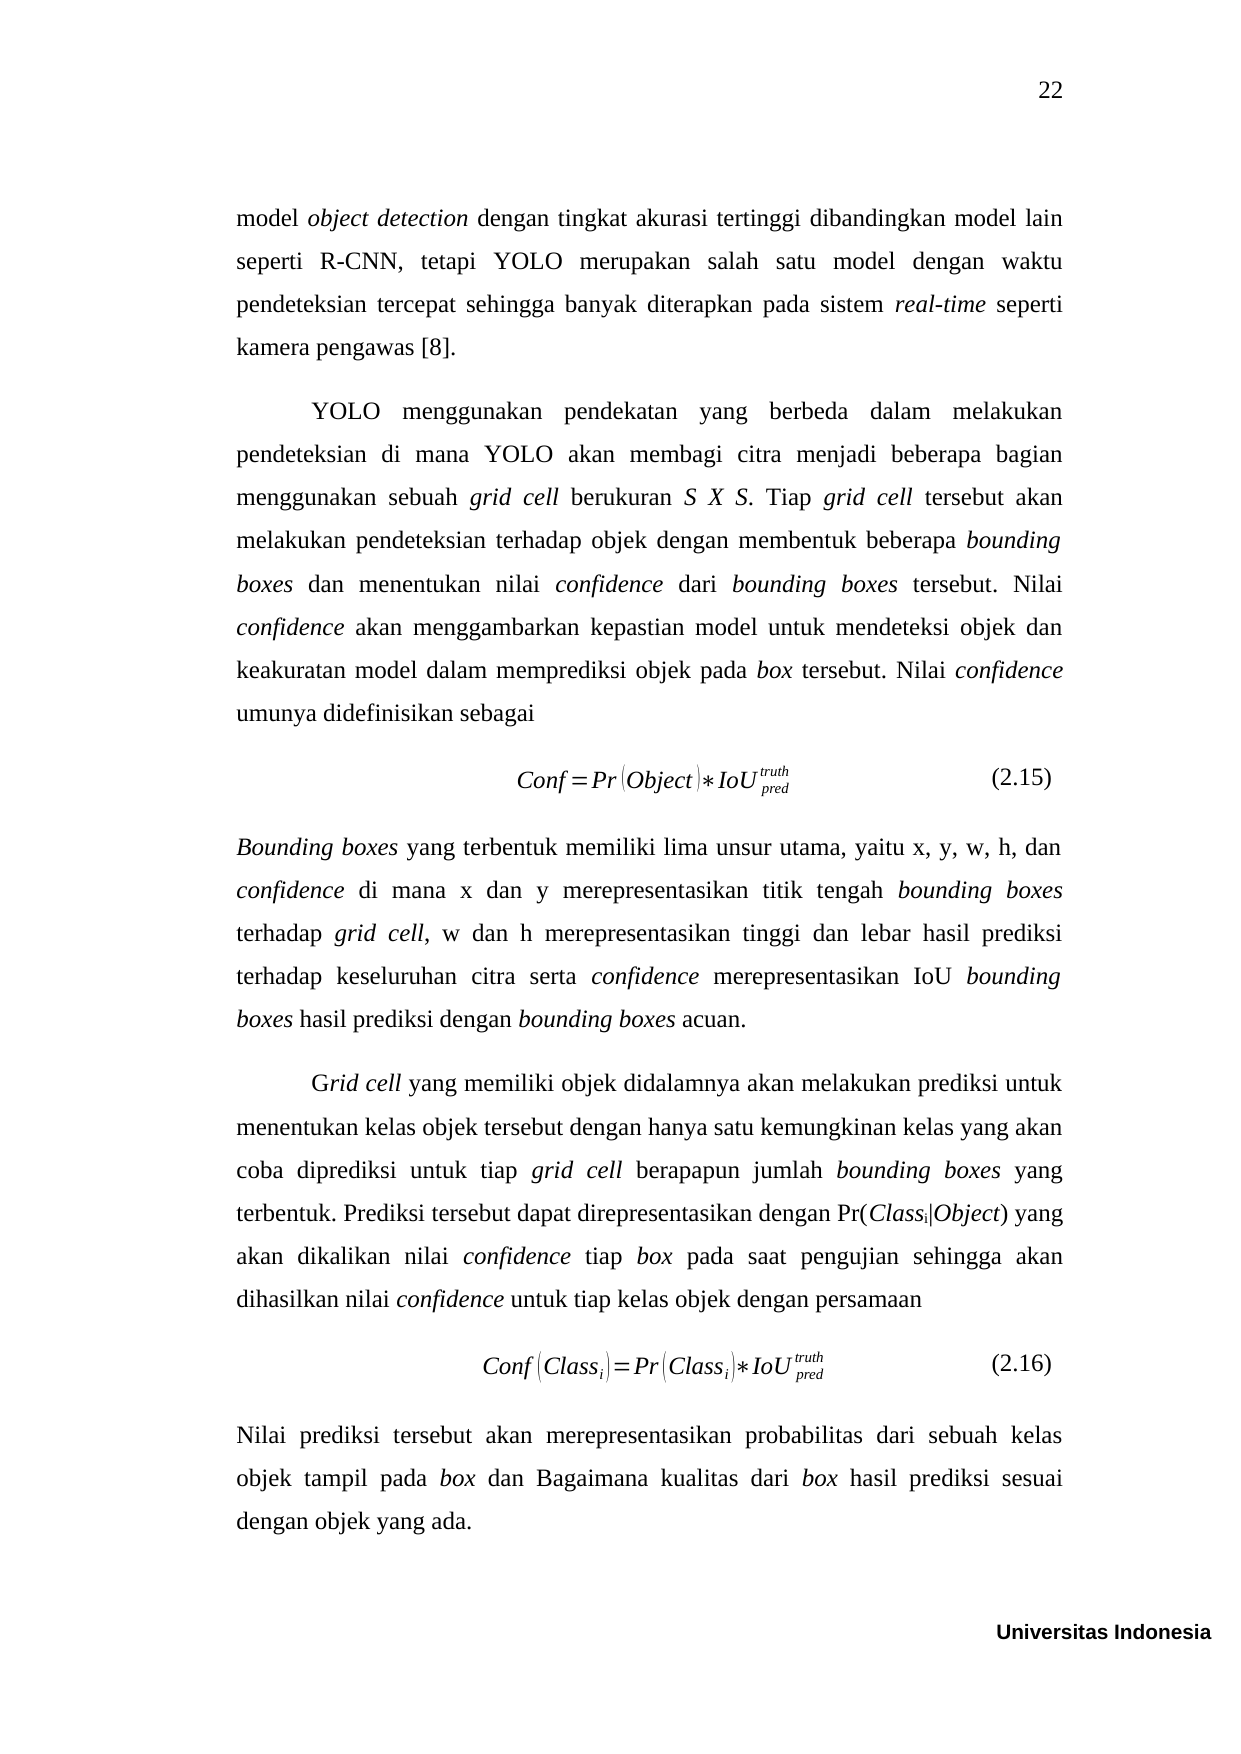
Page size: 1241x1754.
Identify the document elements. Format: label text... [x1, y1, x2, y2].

text Nilai prediksi tersebut akan merepresentasikan probabilitas dari sebuah kelas objek tampil pada box dan Bagaimana kualitas dari box hasil prediksi sesuai dengan objek yang ada. [236, 1420, 1063, 1535]
table_header [236, 762, 980, 832]
text Grid cell yang memiliki objek didalamnya akan melakukan prediksi untuk menentukan kelas objek tersebut dengan hanya satu kemungkinan kelas yang akan coba diprediksi untuk tiap grid cell berapapun jumlah bounding boxes yang terbentuk. Prediksi tersebut dapat direpresentasikan dengan Pr(Classi|Object) yang akan dikalikan nilai confidence tiap box pada saat pengujian sehingga akan dihasilkan nilai confidence untuk tiap kelas objek dengan persamaan [236, 1068, 1063, 1313]
text Bounding boxes yang terbentuk memiliki lima unsur utama, yaitu x, y, w, h, dan confidence di mana x dan y merepresentasikan titik tengah bounding boxes terhadap grid cell, w dan h merepresentasikan tinggi dan lebar hasil prediksi terhadap keseluruhan citra serta confidence merepresentasikan IoU bounding boxes hasil prediksi dengan bounding boxes acuan. [236, 832, 1063, 1033]
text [236, 203, 1063, 361]
table_header [236, 1348, 980, 1420]
table_header (2.15) [980, 762, 1063, 832]
text YOLO menggunakan pendekatan yang berbeda dalam melakukan pendeteksian di mana YOLO akan membagi citra menjadi beberapa bagian menggunakan sebuah grid cell berukuran S X S. Tiap grid cell tersebut akan melakukan pendeteksian terhadap objek dengan membentuk beberapa bounding boxes dan menentukan nilai confidence dari bounding boxes tersebut. Nilai confidence akan menggambarkan kepastian model untuk mendeteksi objek dan keakuratan model dalam memprediksi objek pada box tersebut. Nilai confidence umunya didefinisikan sebagai [236, 396, 1063, 727]
table_header (2.16) [980, 1348, 1063, 1420]
